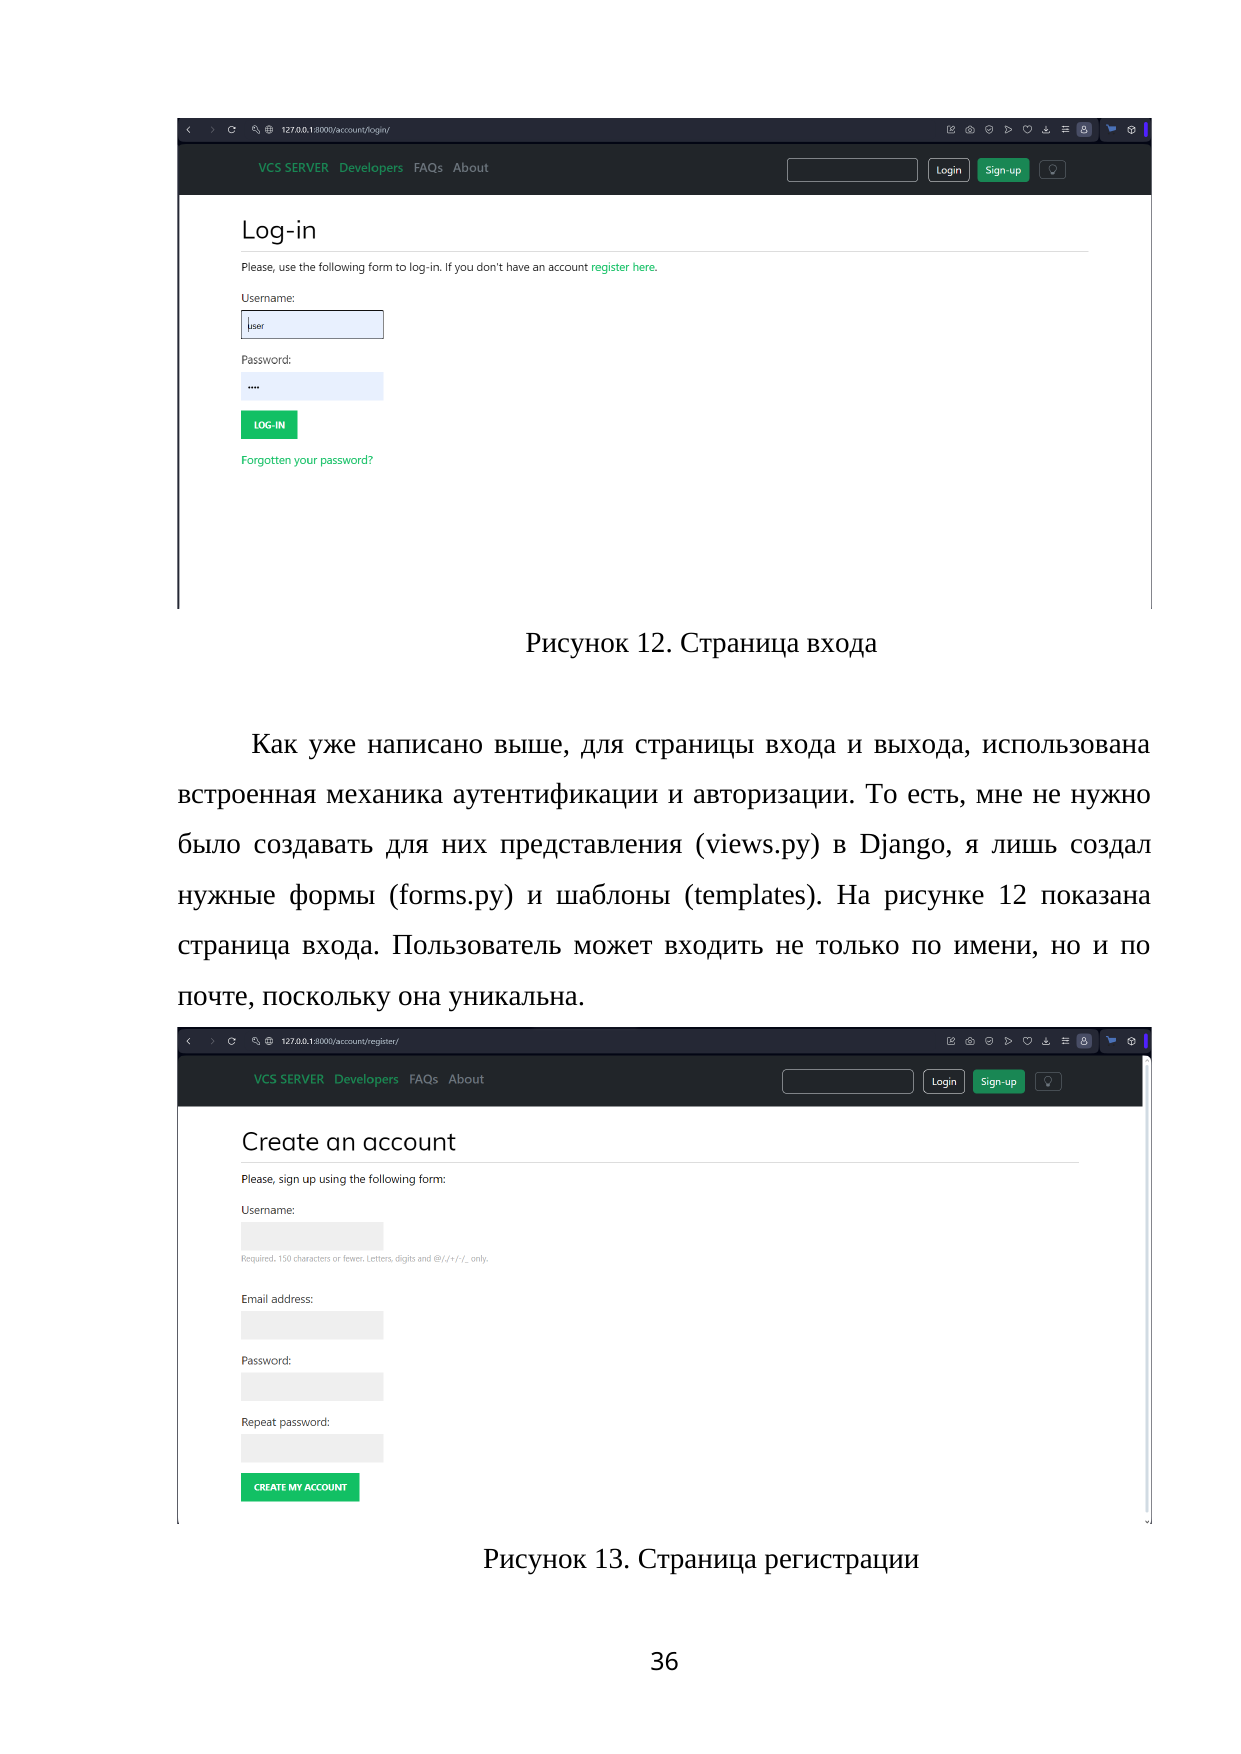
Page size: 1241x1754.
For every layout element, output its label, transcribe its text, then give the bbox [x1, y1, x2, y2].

picture [177, 118, 1152, 609]
text Рисунок 12. Страница входа [177, 625, 1152, 659]
picture [177, 1027, 1152, 1524]
text Как уже написано выше, для страницы входа и выхода, использована встроенная механика аутентификации и авторизации. То есть, мне не нужно было создавать для них представления (views.py) в Django, я лишь создал нужные формы (forms.py) и шаблоны (templates). На рисунке 12 показана страница входа. Пользователь может входить не только по имени, но и по почте, поскольку она уникальна. [177, 726, 1152, 1011]
text Рисунок 13. Страница регистрации [177, 1541, 1152, 1574]
